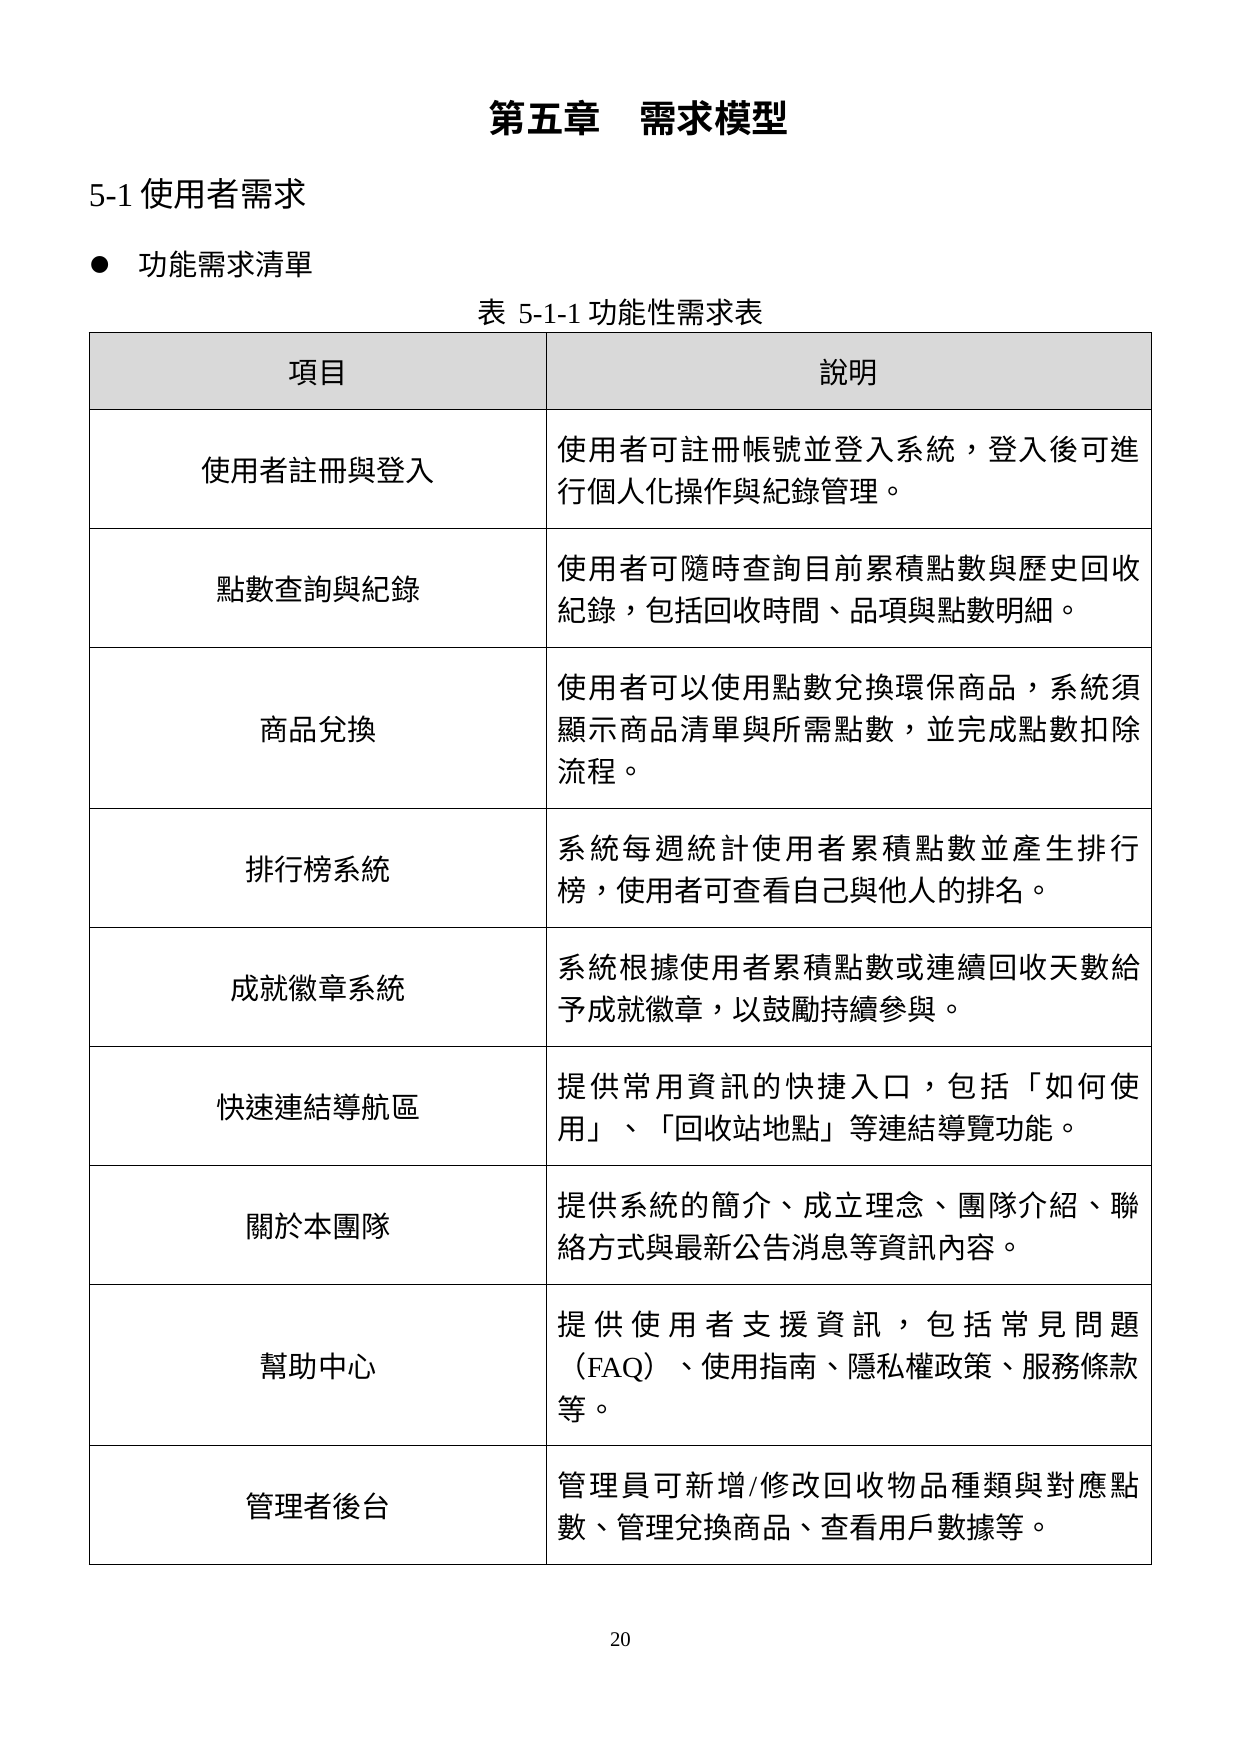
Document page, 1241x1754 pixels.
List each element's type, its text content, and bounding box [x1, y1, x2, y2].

table_cell 管理者後台 [90, 1446, 546, 1564]
table_cell 快速連結導航區 [90, 1047, 546, 1165]
table_cell 系統根據使用者累積點數或連續回收天數給予成就徽章，以鼓勵持續參與。 [547, 928, 1151, 1046]
table_cell 提供使用者支援資訊，包括常見問題（FAQ）、使用指南、隱私權政策、服務條款等。 [547, 1285, 1151, 1445]
table_header 項目 [90, 333, 546, 409]
text 第五章 需求模型 [126, 89, 1152, 143]
table_cell 管理員可新增/修改回收物品種類與對應點數、管理兌換商品、查看用戶數據等。 [547, 1446, 1151, 1564]
table_cell 使用者可隨時查詢目前累積點數與歷史回收紀錄，包括回收時間、品項與點數明細。 [547, 529, 1151, 647]
table_cell 使用者註冊與登入 [90, 410, 546, 528]
table_cell 系統每週統計使用者累積點數並產生排行榜，使用者可查看自己與他人的排名。 [547, 809, 1151, 927]
table_cell 商品兌換 [90, 648, 546, 808]
table_cell 成就徽章系統 [90, 928, 546, 1046]
table_cell 幫助中心 [90, 1285, 546, 1445]
table_cell 關於本團隊 [90, 1166, 546, 1284]
table_cell 排行榜系統 [90, 809, 546, 927]
table_cell 提供常用資訊的快捷入口，包括「如何使用」、「回收站地點」等連結導覽功能。 [547, 1047, 1151, 1165]
table_cell 使用者可註冊帳號並登入系統，登入後可進行個人化操作與紀錄管理。 [547, 410, 1151, 528]
list 功能需求清單 [89, 241, 1152, 284]
list 5-1使用者需求 [89, 168, 1152, 216]
table_cell 點數查詢與紀錄 [90, 529, 546, 647]
table_cell 使用者可以使用點數兌換環保商品，系統須顯示商品清單與所需點數，並完成點數扣除流程。 [547, 648, 1151, 808]
table_header 說明 [547, 333, 1151, 409]
text 表 85-1-1 功能性需求表 [89, 290, 1152, 332]
table_cell 提供系統的簡介、成立理念、團隊介紹、聯絡方式與最新公告消息等資訊內容。 [547, 1166, 1151, 1284]
